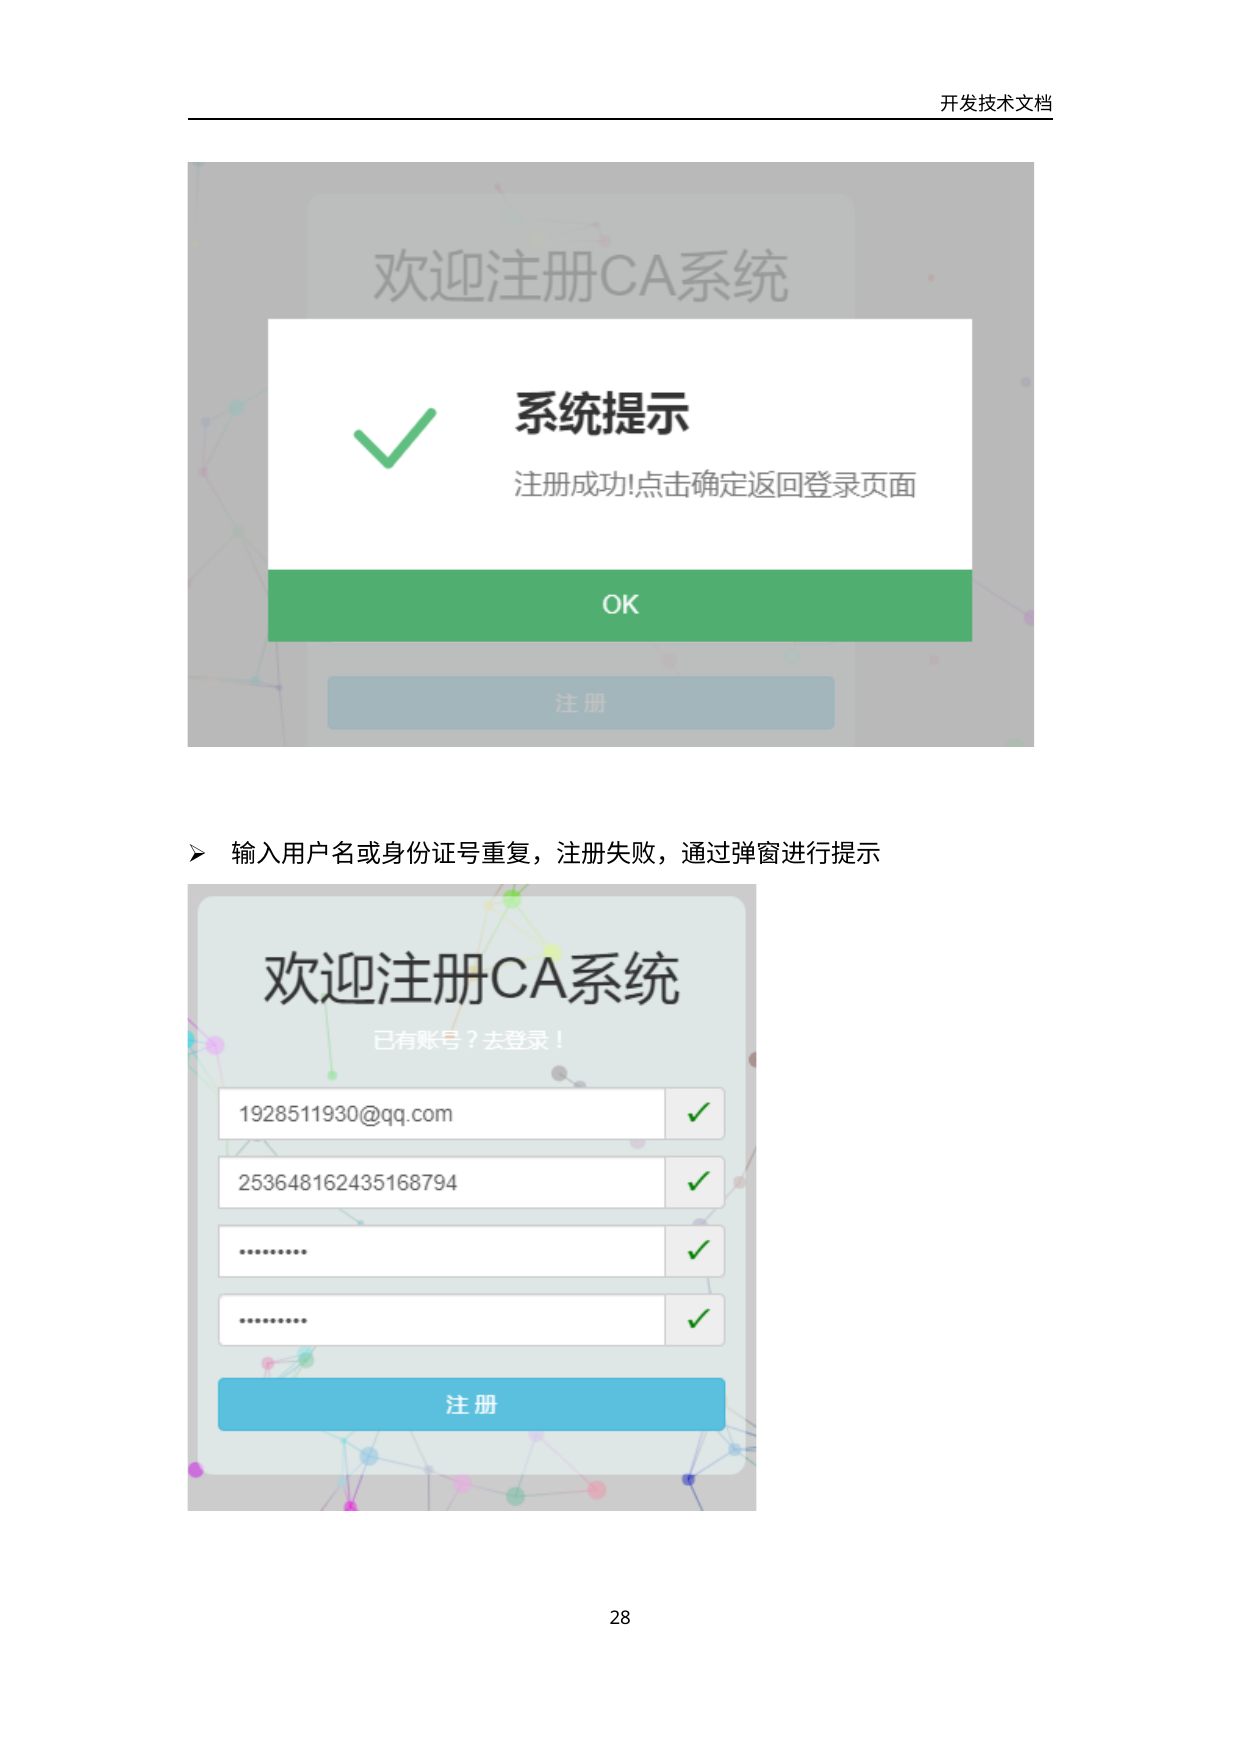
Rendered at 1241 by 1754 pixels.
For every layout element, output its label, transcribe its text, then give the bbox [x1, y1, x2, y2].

picture [187, 884, 757, 1511]
list 输入用户名或身份证号重复，注册失败，通过弹窗进行提示 [187, 819, 1053, 884]
picture [187, 162, 1035, 747]
